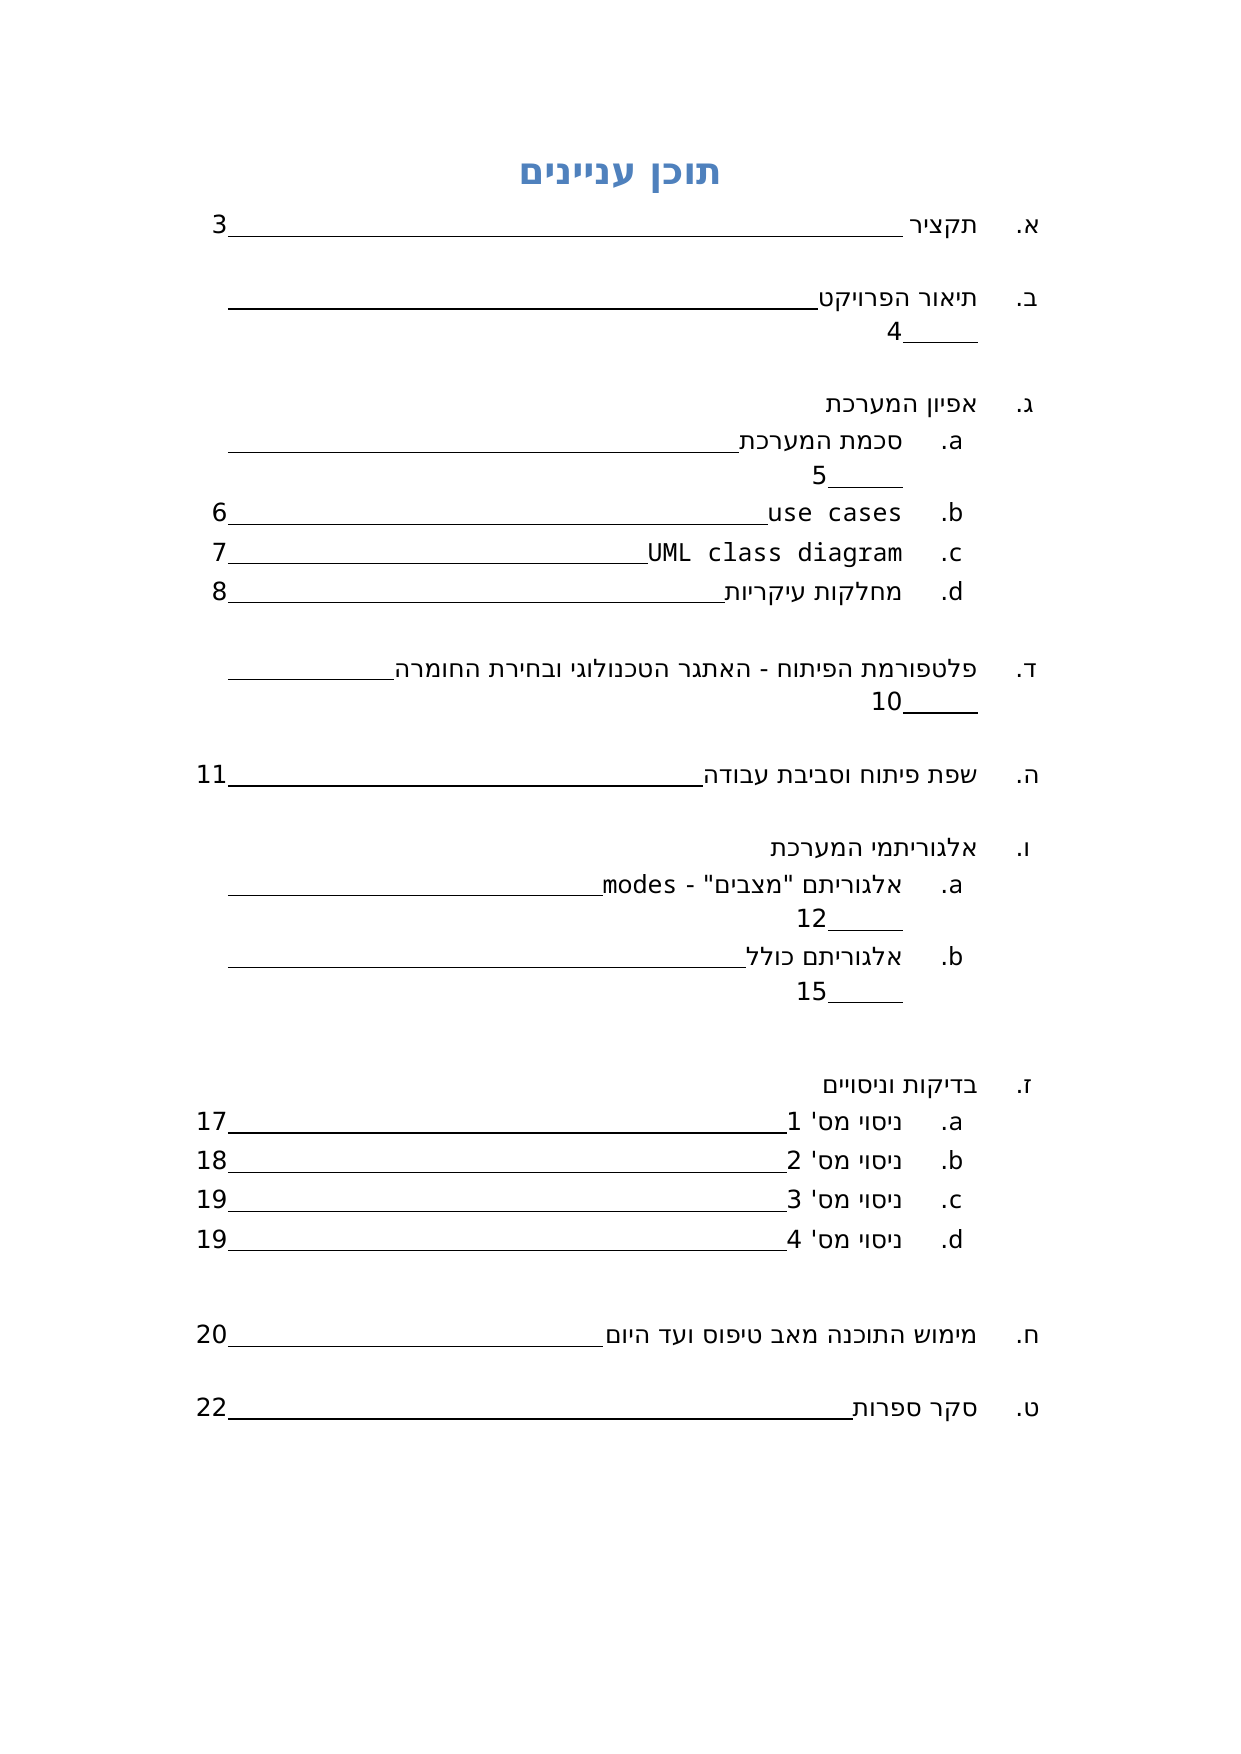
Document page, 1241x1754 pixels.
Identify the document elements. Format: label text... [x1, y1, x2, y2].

list סקר ספרות 22 [187, 1393, 1015, 1422]
list תקציר 3 [187, 211, 1015, 240]
list בדיקות וניסויים [187, 1070, 1015, 1099]
list מימוש התוכנה מאב טיפוס ועד היום 20 [187, 1320, 1015, 1349]
list ניסוי מס' 3 19 [187, 1182, 940, 1216]
list תיאור הפרויקט 4 [187, 283, 1015, 346]
list אלגוריתם כולל 15 [187, 938, 940, 1006]
list אלגוריתמי המערכת [187, 833, 1015, 862]
list אפיון המערכת [187, 389, 1015, 419]
list שפת פיתוח וסביבת עבודה 11 [187, 760, 1015, 789]
list אלגוריתם "מצבים" - modes 12 [187, 866, 940, 934]
list פלטפורמת הפיתוח - האתגר הטכנולוגי ובחירת החומרה 10 [187, 654, 1015, 716]
list ניסוי מס' 1 17 [187, 1104, 940, 1138]
list ניסוי מס' 4 19 [187, 1221, 940, 1255]
list מחלקות עיקריות 8 [187, 573, 940, 607]
list ניסוי מס' 2 18 [187, 1143, 940, 1177]
list סכמת המערכת 5 [187, 423, 940, 491]
text תוכן עניינים [187, 150, 1053, 194]
list UML class diagram 7 [187, 534, 940, 568]
list use cases 6 [187, 495, 940, 529]
